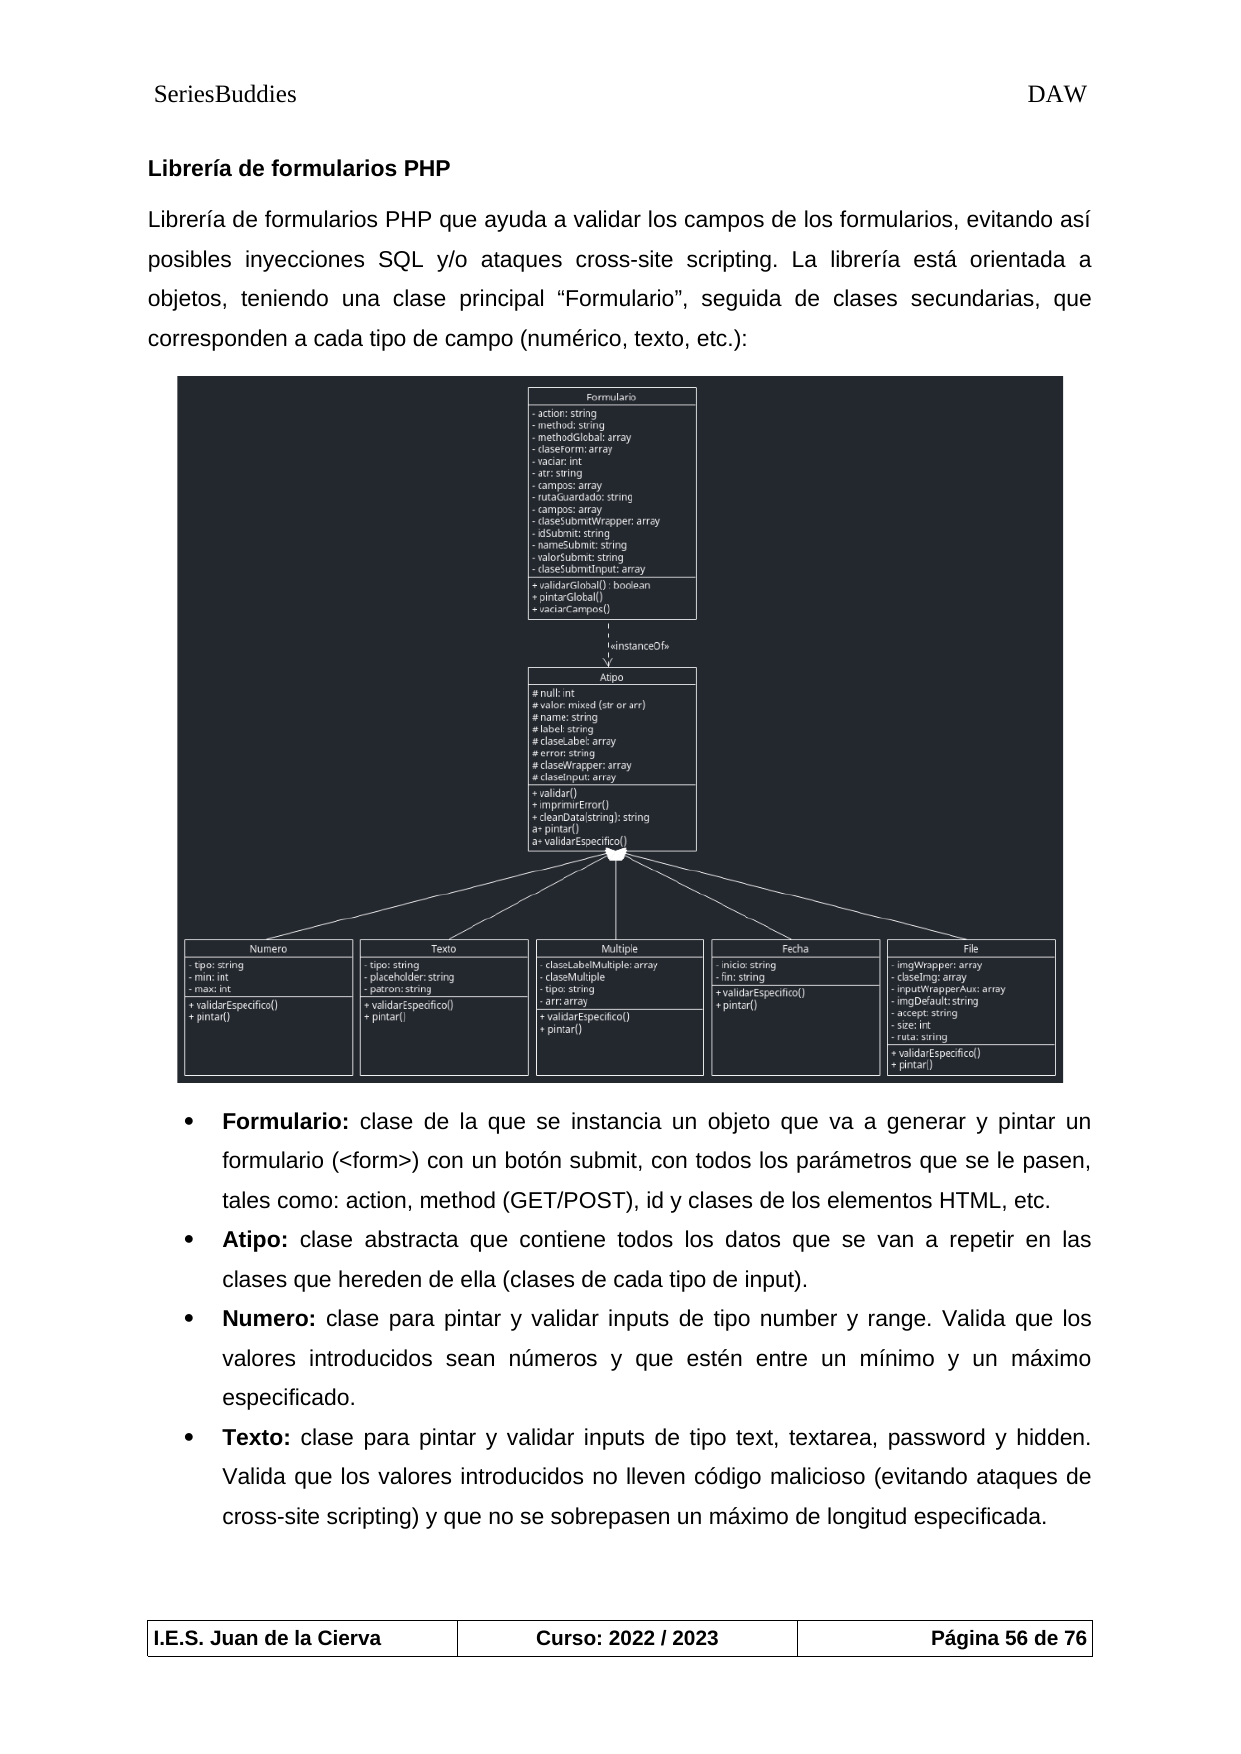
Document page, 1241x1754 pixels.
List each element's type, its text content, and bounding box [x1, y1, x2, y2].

text Librería de formularios PHP que ayuda a validar los campos de los formularios, evitando así posibles inyecciones SQL y/o ataques cross-site scripting. La librería está orientada a objetos, teniendo una clase principal “Formulario”, seguida de clases secundarias, que corresponden a cada tipo de campo (numérico, texto, etc.): [148, 206, 1093, 351]
picture [177, 376, 1064, 1083]
list Numero: clase para pintar y validar inputs de tipo number y range. Valida que los valores introducidos sean números y que estén entre un mínimo y un máximo especificado. [185, 1305, 1093, 1411]
list Atipo: clase abstracta que contiene todos los datos que se van a repetir en las clases que hereden de ella (clases de cada tipo de input). [185, 1226, 1093, 1292]
list Texto: clase para pintar y validar inputs de tipo text, textarea, password y hidden. Valida que los valores introducidos no lleven código malicioso (evitando ataques de cross-site scripting) y que no se sobrepasen un máximo de longitud especificada. [185, 1424, 1093, 1529]
text Librería de formularios PHP [148, 154, 1093, 181]
list Formulario: clase de la que se instancia un objeto que va a generar y pintar un formulario (<form>) con un botón submit, con todos los parámetros que se le pasen, tales como: action, method (GET/POST), id y clases de los elementos HTML, etc. [185, 1108, 1093, 1213]
